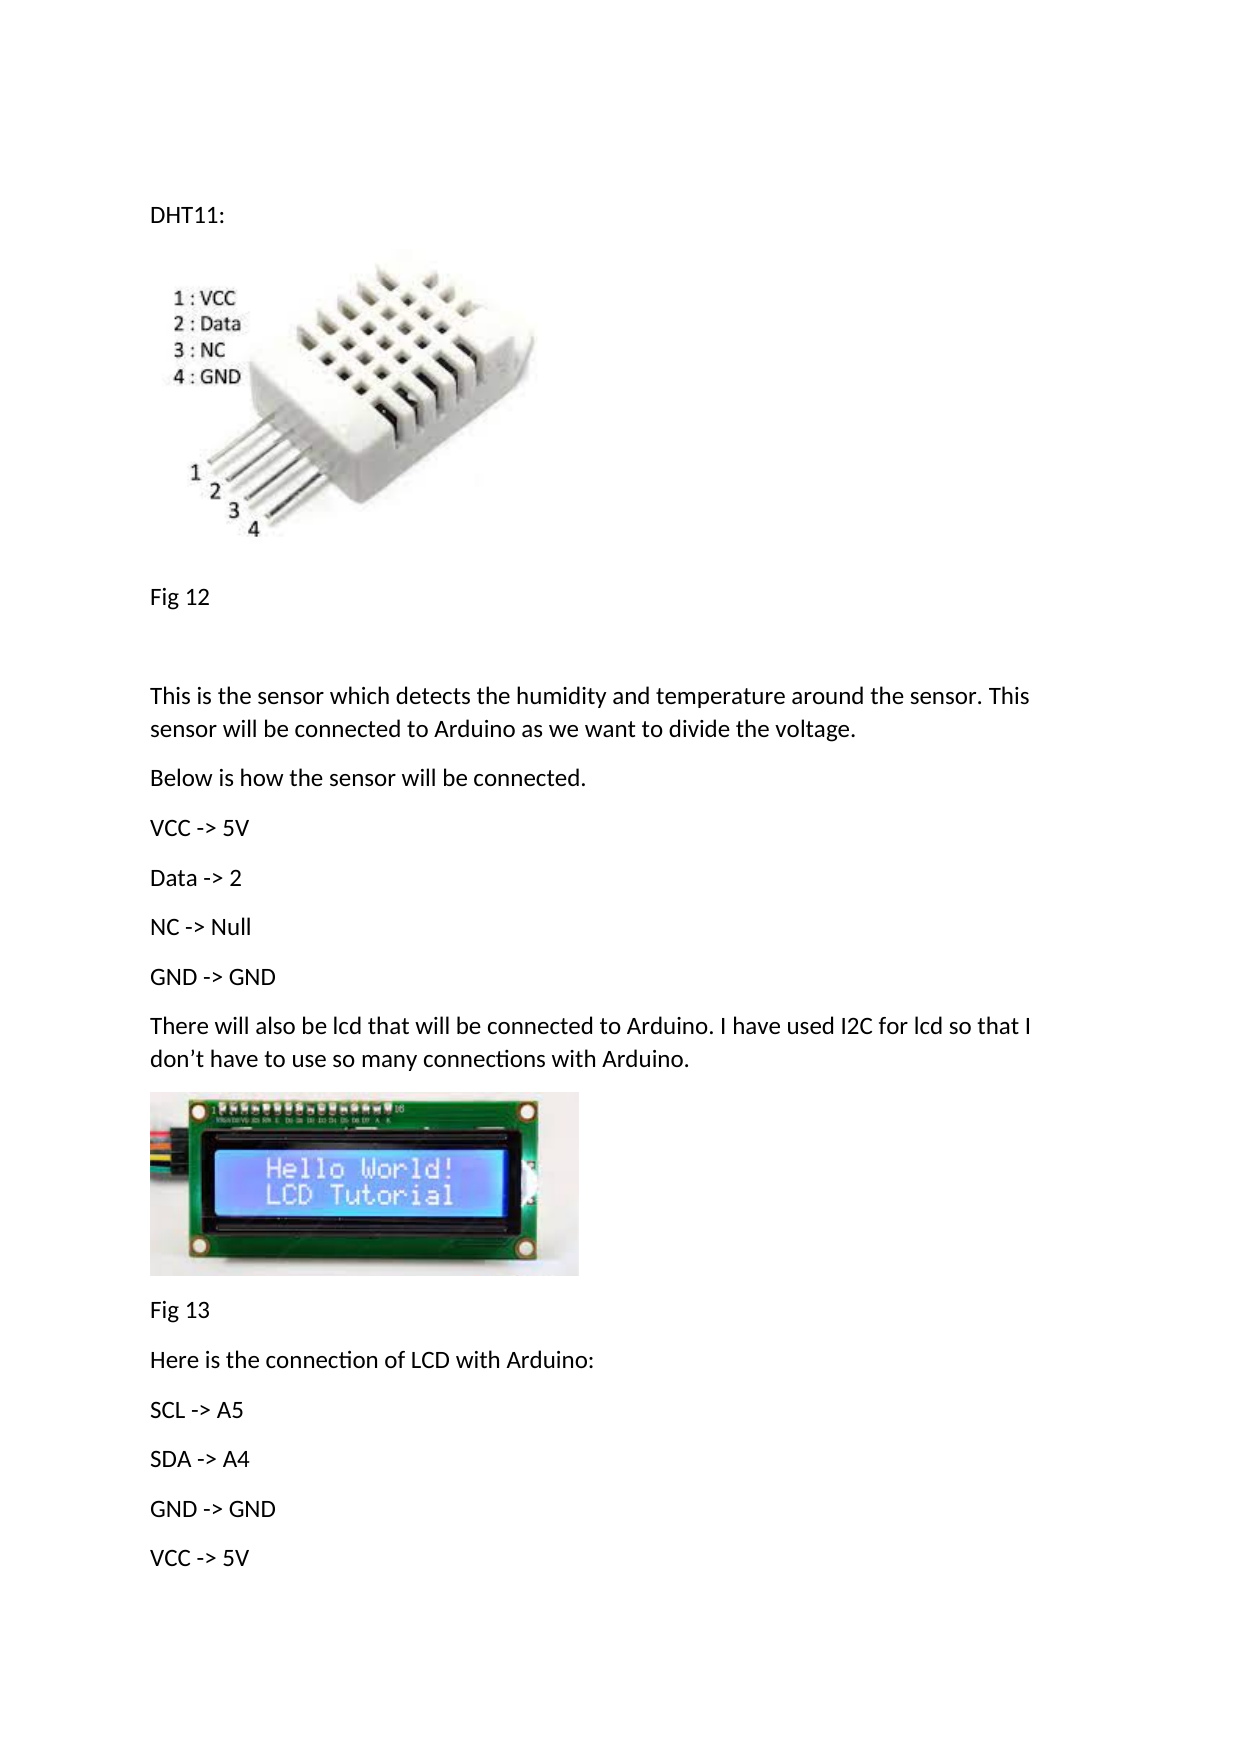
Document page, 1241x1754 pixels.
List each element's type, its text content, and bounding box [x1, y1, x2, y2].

text Fig 13 [150, 1294, 1090, 1325]
text SCL -> A5 [150, 1394, 1090, 1424]
picture [150, 249, 544, 562]
picture [150, 1092, 579, 1276]
text NC -> Null [150, 911, 1090, 942]
text VCC -> 5V [150, 1542, 1090, 1573]
text There will also be lcd that will be connected to Arduino. I have used I2C for lcd so that I don’t have to use so many connections with Arduino. [150, 1010, 1090, 1074]
text Fig 12 [150, 581, 1090, 611]
text GND -> GND [150, 1493, 1090, 1523]
text Here is the connection of LCD with Arduino: [150, 1344, 1090, 1375]
text SDA -> A4 [150, 1443, 1090, 1474]
text This is the sensor which detects the humidity and temperature around the sensor. This sensor will be connected to Arduino as we want to divide the voltage. [150, 680, 1090, 743]
text VCC -> 5V [150, 812, 1090, 843]
text GND -> GND [150, 961, 1090, 991]
text DHT11: [150, 199, 1090, 230]
text Data -> 2 [150, 862, 1090, 892]
text Below is how the sensor will be connected. [150, 762, 1090, 793]
